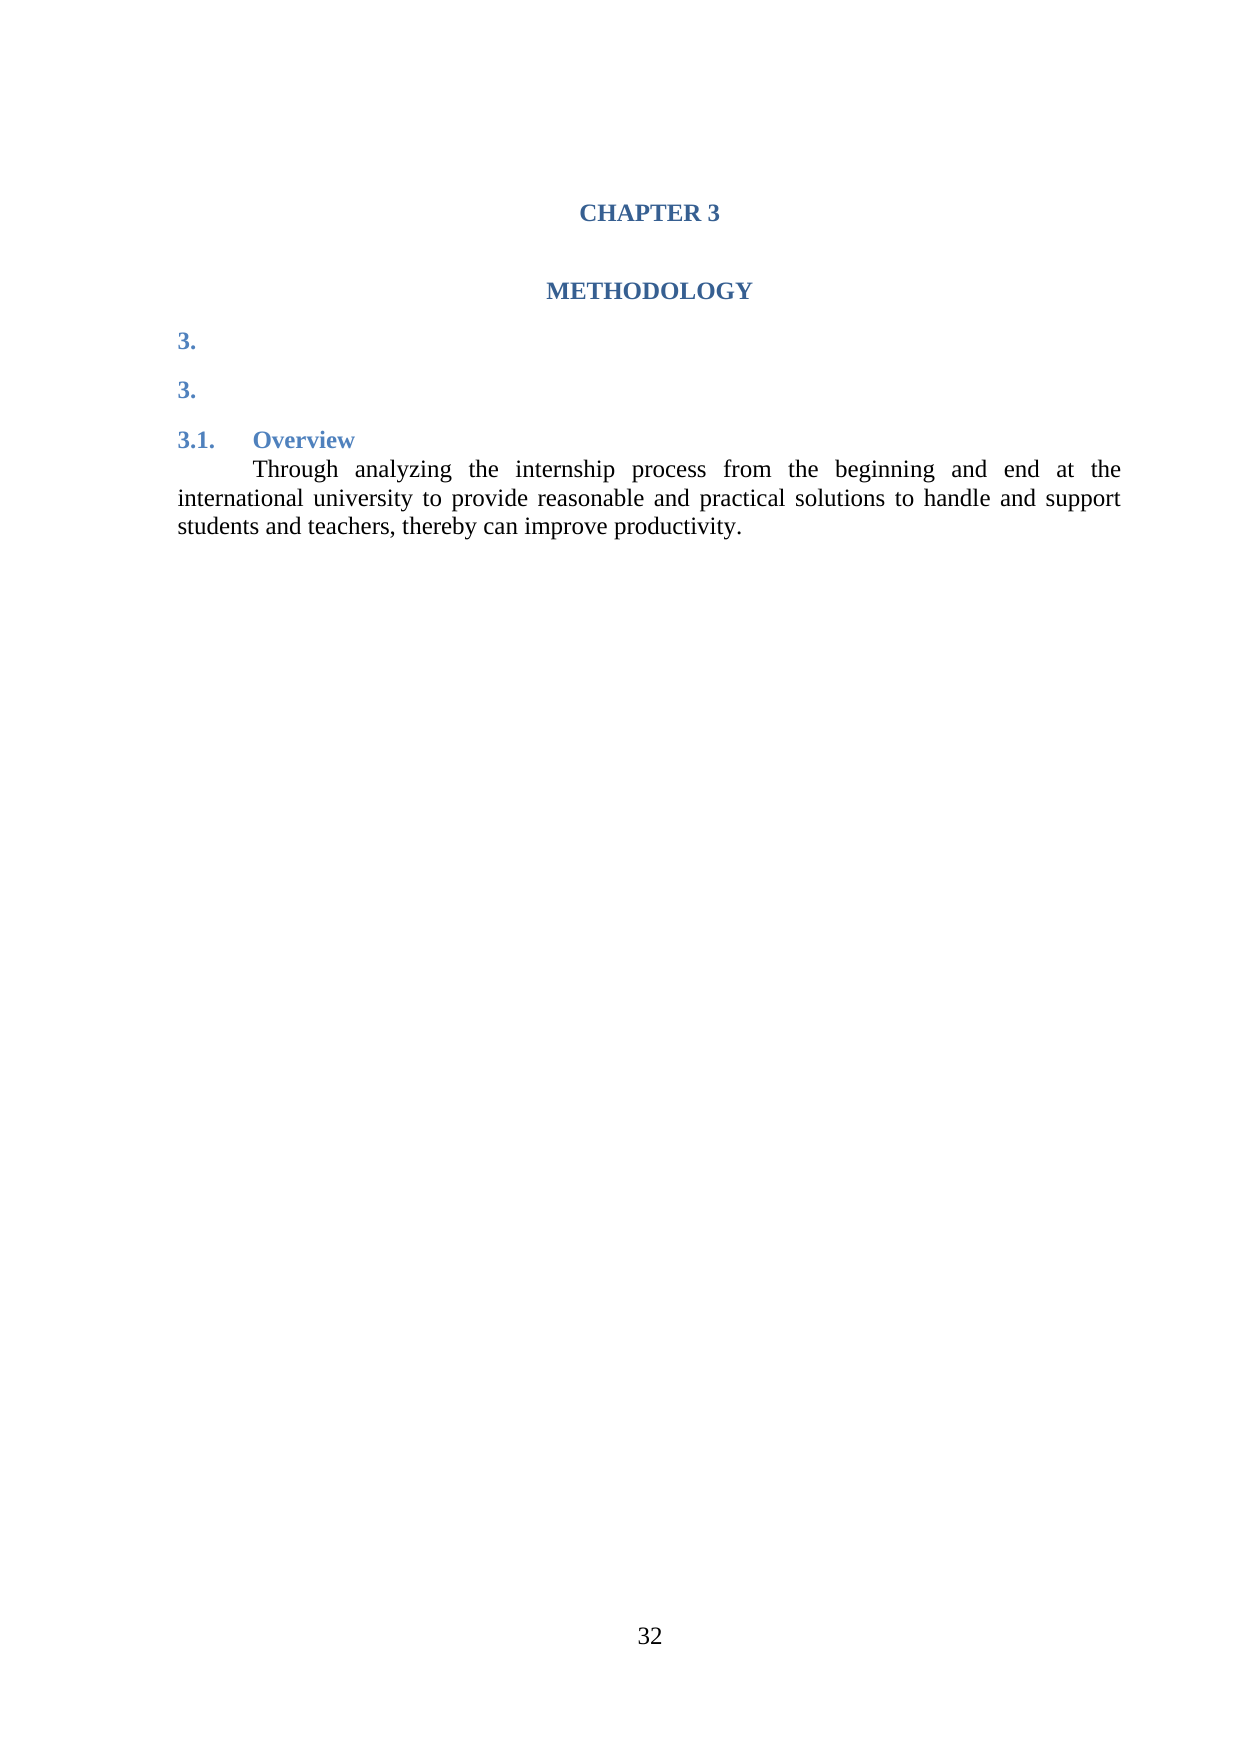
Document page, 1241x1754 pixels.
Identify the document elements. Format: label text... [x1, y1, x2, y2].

subtitle METHODOLOGY [177, 276, 1122, 305]
subtitle Overview [177, 425, 1122, 454]
text Through analyzing the internship process from the beginning and end at the international university to provide reasonable and practical solutions to handle and support students and teachers, thereby can improve productivity. [177, 454, 1122, 540]
subtitle CHAPTER 3 [177, 198, 1122, 226]
